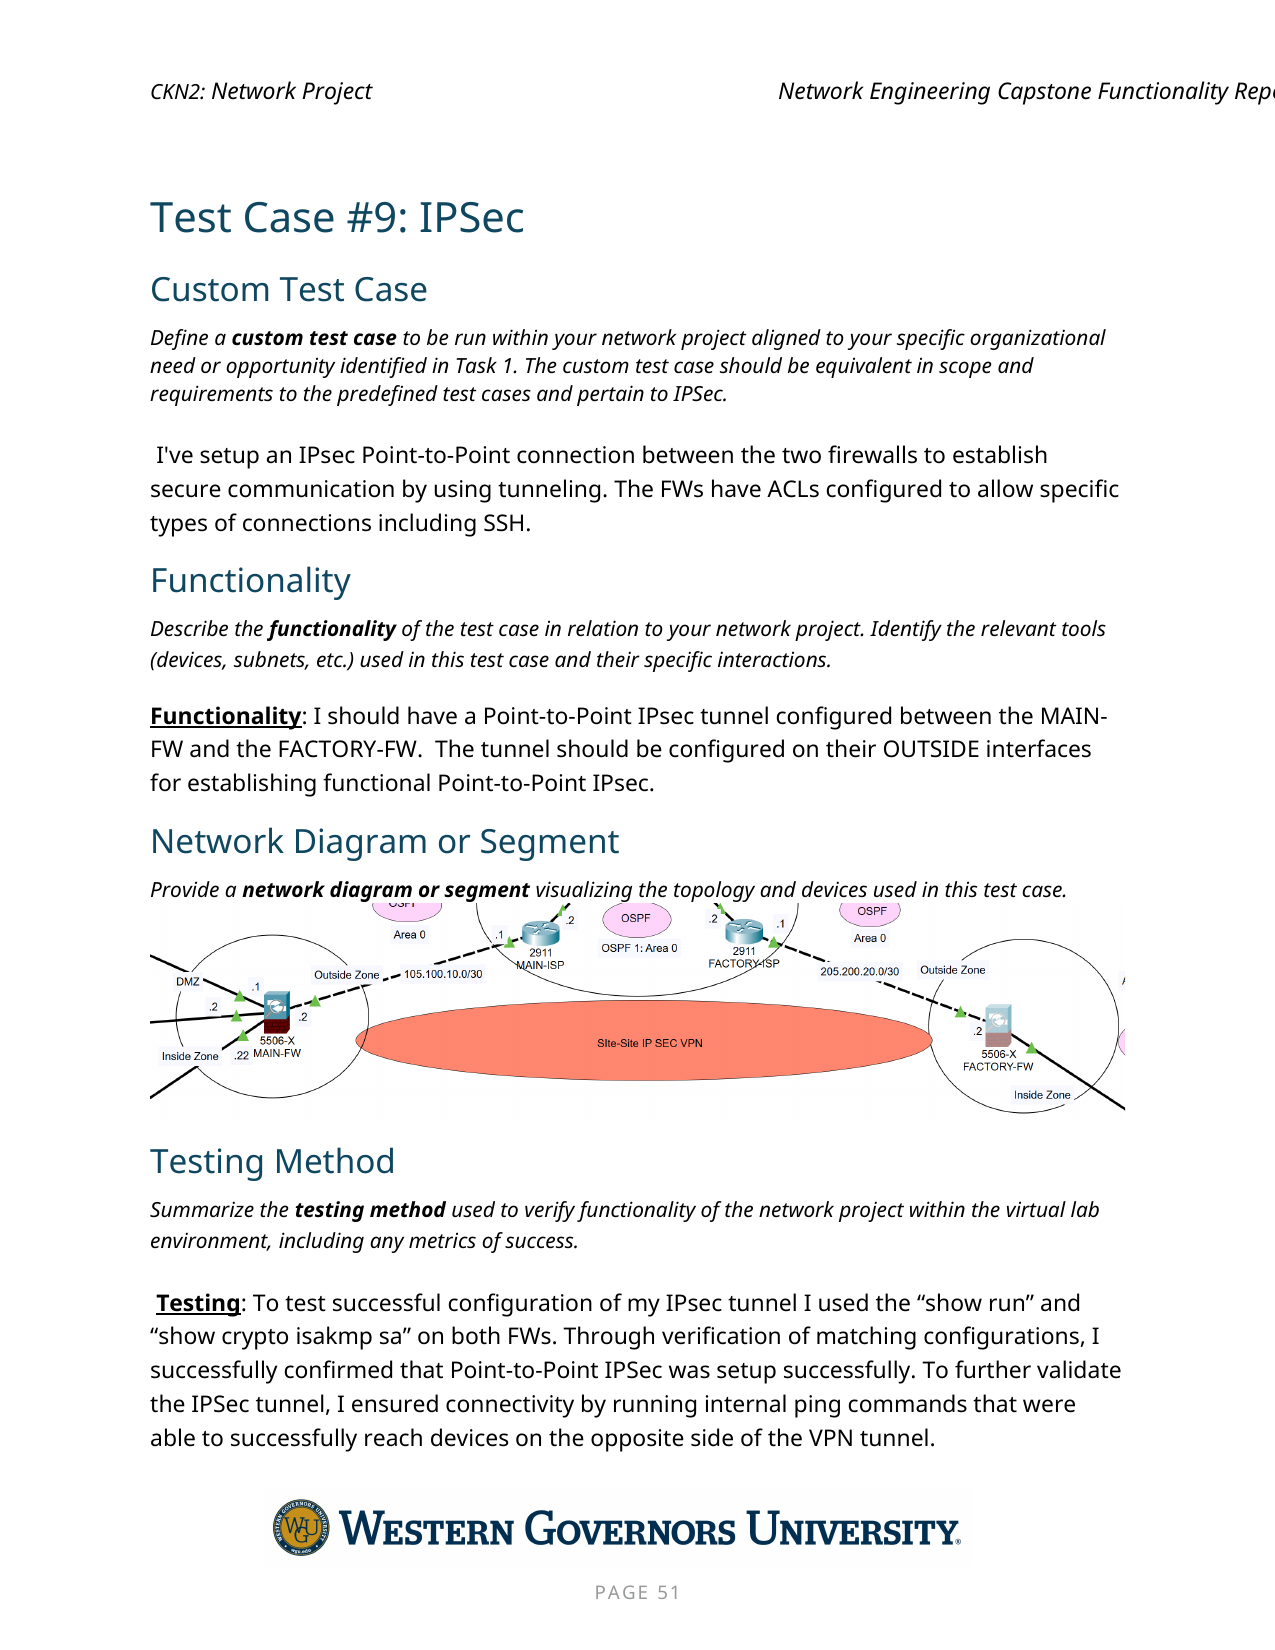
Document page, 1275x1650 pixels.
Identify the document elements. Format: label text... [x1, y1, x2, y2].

subtitle Testing Method [150, 1138, 1125, 1184]
text Describe the functionality of the test case in relation to your network project. Identify the relevant tools (devices, subnets, etc.) used in this test case and their specific interactions. [150, 614, 1125, 674]
text Summarize the testing method used to verify functionality of the network project within the virtual lab environment, including any metrics of success. [150, 1196, 1125, 1255]
subtitle Custom Test Case [150, 265, 1125, 311]
text Define a custom test case to be run within your network project aligned to your specific organizational need or opportunity identified in Task 1. The custom test case should be equivalent in scope and requirements to the predefined test cases and pertain to IPSec. [150, 323, 1125, 408]
picture [263, 1488, 974, 1567]
text I've setup an IPsec Point-to-Point connection between the two firewalls to establish secure communication by using tunneling. The FWs have ACLs configured to allow specific types of connections including SSH. [150, 439, 1125, 538]
subtitle Network Diagram or Segment [150, 818, 1125, 863]
subtitle Test Case #9: IPSec [150, 187, 1125, 244]
text Provide a network diagram or segment visualizing the topology and devices used in this test case. [150, 875, 1125, 903]
text Functionality: I should have a Point-to-Point IPsec tunnel configured between the MAIN-FW and the FACTORY-FW. The tunnel should be configured on their OUTSIDE interfaces for establishing functional Point-to-Point IPsec. [150, 700, 1125, 798]
subtitle Functionality [150, 557, 1125, 603]
text Testing: To test successful configuration of my IPsec tunnel I used the “show run” and “show crypto isakmp sa” on both FWs. Through verification of matching configurations, I successfully confirmed that Point-to-Point IPSec was setup successfully. To further validate the IPSec tunnel, I ensured connectivity by running internal ping commands that were able to successfully reach devices on the opposite side of the VPN tunnel. [150, 1286, 1125, 1453]
picture [150, 903, 1125, 1122]
